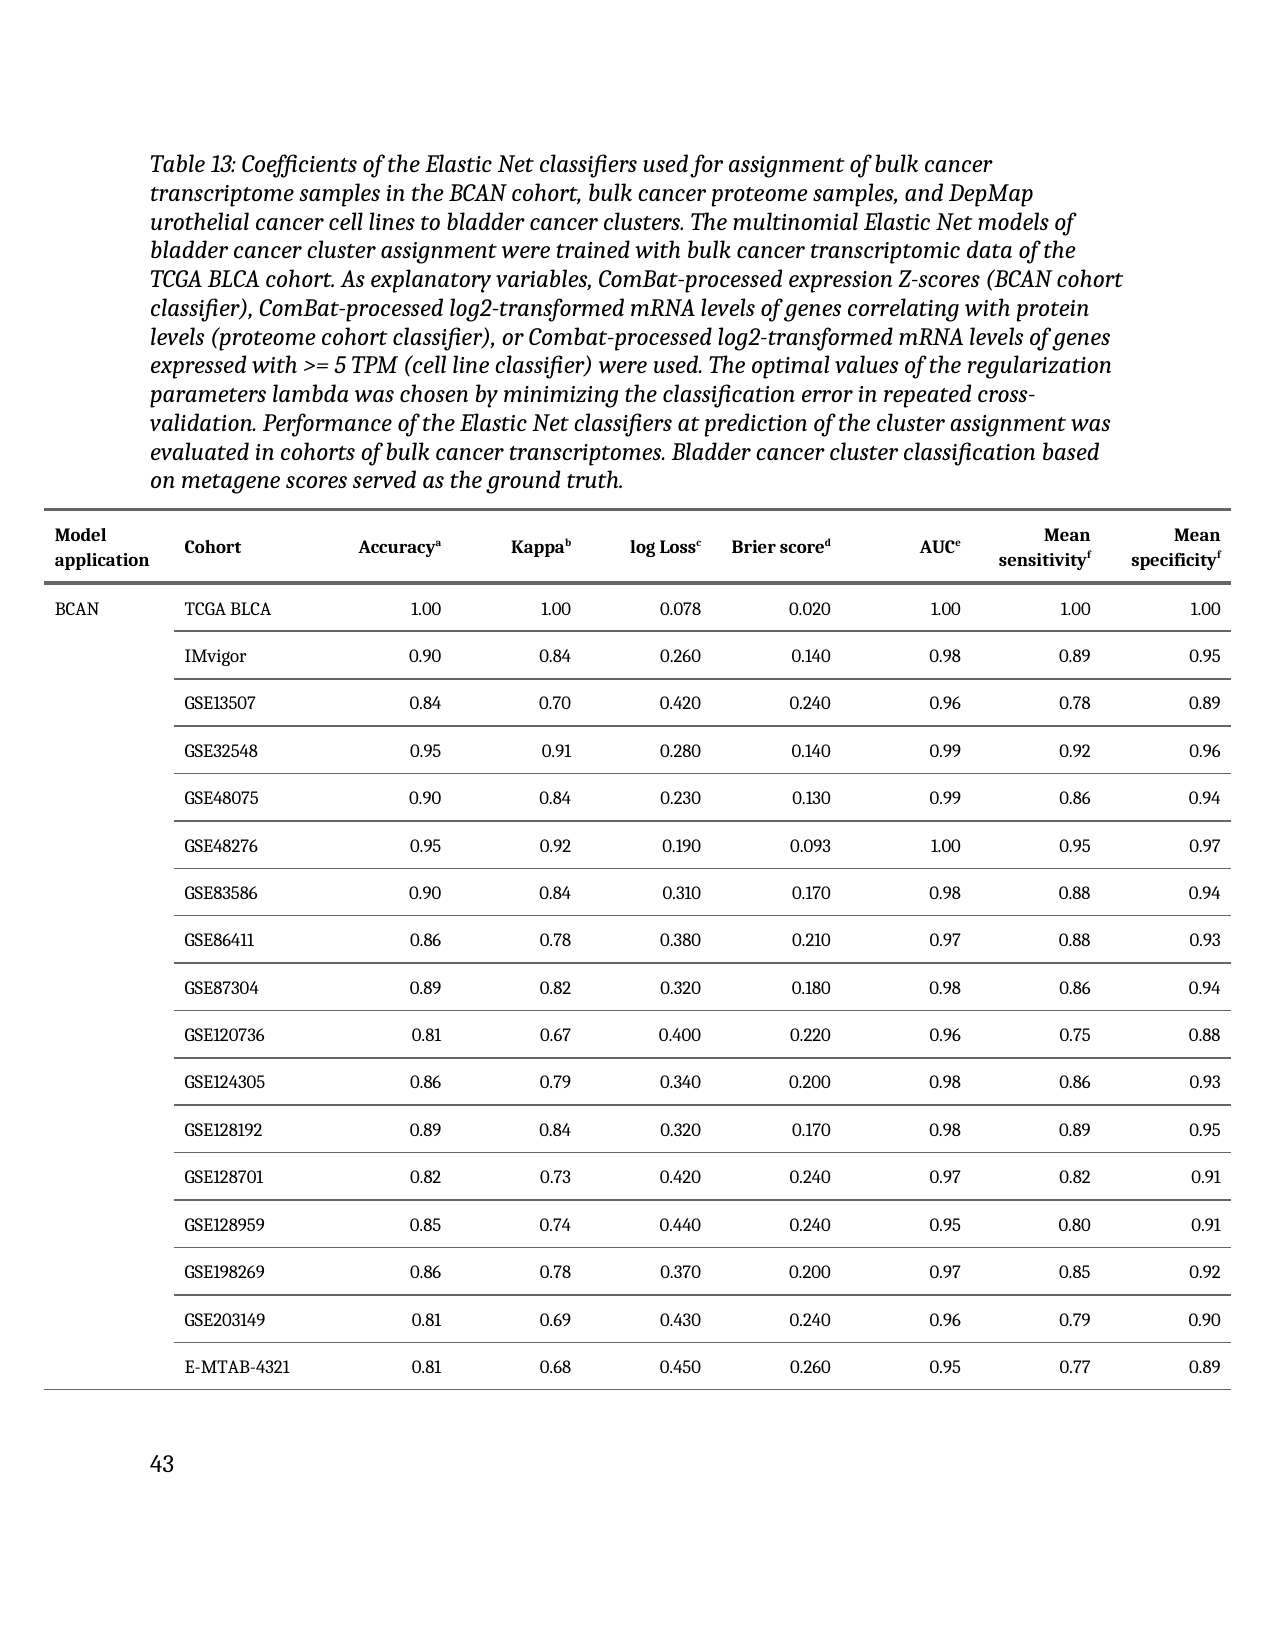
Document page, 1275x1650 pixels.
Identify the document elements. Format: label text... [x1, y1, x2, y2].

table_cell 0.98 [841, 632, 971, 678]
table_cell 0.86 [971, 964, 1101, 1009]
table_cell 0.88 [971, 916, 1101, 962]
table_cell 0.89 [321, 1106, 451, 1152]
table_header Cohort [174, 511, 321, 581]
table_cell 0.420 [581, 680, 711, 725]
table_cell GSE48075 [174, 774, 321, 820]
table_cell 0.240 [711, 1201, 841, 1247]
table_cell 0.340 [581, 1059, 711, 1104]
table_cell 0.81 [321, 1343, 451, 1389]
table_cell 0.240 [711, 1296, 841, 1341]
table_cell 0.80 [971, 1201, 1101, 1247]
table_cell 1.00 [841, 822, 971, 867]
table_cell 0.95 [1101, 1106, 1231, 1152]
table_cell 0.82 [321, 1153, 451, 1199]
table_cell GSE198269 [174, 1248, 321, 1294]
table_cell 0.95 [321, 822, 451, 867]
table_cell 0.400 [581, 1011, 711, 1057]
table_cell GSE128701 [174, 1153, 321, 1199]
table_cell 0.89 [971, 1106, 1101, 1152]
table_cell GSE128192 [174, 1106, 321, 1152]
table_cell 0.79 [971, 1296, 1101, 1341]
table_cell 0.90 [321, 774, 451, 820]
table_cell 0.97 [1101, 822, 1231, 867]
table_cell 0.74 [451, 1201, 581, 1247]
table_cell 0.84 [451, 774, 581, 820]
table_header Accuracya [321, 511, 451, 581]
table_cell 0.94 [1101, 774, 1231, 820]
table_cell 0.88 [1101, 1011, 1231, 1057]
table_cell 0.81 [321, 1011, 451, 1057]
table_cell 0.67 [451, 1011, 581, 1057]
table_cell 0.68 [451, 1343, 581, 1389]
table_cell 0.078 [581, 585, 711, 630]
table_cell 0.82 [451, 964, 581, 1009]
table_cell 0.92 [1101, 1248, 1231, 1294]
table_cell 1.00 [1101, 585, 1231, 630]
table_cell GSE13507 [174, 680, 321, 725]
table_cell 0.90 [1101, 1296, 1231, 1341]
table_cell 1.00 [841, 585, 971, 630]
table_header Kappab [451, 511, 581, 581]
table_cell 0.420 [581, 1153, 711, 1199]
table_cell 0.170 [711, 1106, 841, 1152]
table_cell 0.78 [451, 1248, 581, 1294]
table_cell 0.85 [321, 1201, 451, 1247]
table_cell 0.97 [841, 1248, 971, 1294]
table_header log Lossc [581, 511, 711, 581]
table_cell 0.98 [841, 1106, 971, 1152]
table_cell 1.00 [971, 585, 1101, 630]
table_cell 0.91 [451, 727, 581, 773]
table_header AUCe [841, 511, 971, 581]
table_cell 0.92 [451, 822, 581, 867]
table_cell 0.200 [711, 1248, 841, 1294]
table_cell 0.86 [971, 774, 1101, 820]
table_cell 0.89 [971, 632, 1101, 678]
table_cell 0.93 [1101, 1059, 1231, 1104]
table_cell 0.88 [971, 869, 1101, 915]
table_cell 0.86 [321, 1059, 451, 1104]
table_cell GSE48276 [174, 822, 321, 867]
table_cell 0.82 [971, 1153, 1101, 1199]
table_cell 0.94 [1101, 964, 1231, 1009]
table_cell 0.260 [581, 632, 711, 678]
table_cell 0.190 [581, 822, 711, 867]
table_cell 0.95 [971, 822, 1101, 867]
table_cell 0.84 [451, 869, 581, 915]
table_cell 0.450 [581, 1343, 711, 1389]
table_cell 0.200 [711, 1059, 841, 1104]
table_cell 0.78 [451, 916, 581, 962]
table_cell 0.84 [451, 1106, 581, 1152]
table_cell 0.70 [451, 680, 581, 725]
table_cell GSE203149 [174, 1296, 321, 1341]
table_cell 0.98 [841, 964, 971, 1009]
table_cell 0.95 [1101, 632, 1231, 678]
table_cell GSE83586 [174, 869, 321, 915]
table_cell 0.91 [1101, 1153, 1231, 1199]
table_cell 0.78 [971, 680, 1101, 725]
table_cell 0.320 [581, 964, 711, 1009]
table_cell 1.00 [451, 585, 581, 630]
table_cell 0.020 [711, 585, 841, 630]
table_header Mean specificityf [1101, 511, 1231, 581]
table_cell 0.130 [711, 774, 841, 820]
table_cell 0.98 [841, 869, 971, 915]
table_cell 0.240 [711, 680, 841, 725]
table_cell 0.69 [451, 1296, 581, 1341]
table_cell 0.96 [841, 1011, 971, 1057]
table_cell 0.210 [711, 916, 841, 962]
table_header Model application [44, 511, 174, 581]
table_cell 0.310 [581, 869, 711, 915]
table_cell 0.84 [321, 680, 451, 725]
table_cell 0.77 [971, 1343, 1101, 1389]
table_cell 0.81 [321, 1296, 451, 1341]
text Table 13: Coefficients of the Elastic Net classifiers used for assignment of bulk cancer transcriptome samples in the BCAN cohort, bulk cancer proteome samples, and DepMap urothelial cancer cell lines to bladder cancer clusters. The multinomial Elastic Net models of bladder cancer cluster assignment were trained with bulk cancer transcriptomic data of the TCGA BLCA cohort. As explanatory variables, ComBat-processed expression Z-scores (BCAN cohort classifier), ComBat-processed log2-transformed mRNA levels of genes correlating with protein levels (proteome cohort classifier), or Combat-processed log2-transformed mRNA levels of genes expressed with >= 5 TPM (cell line classifier) were used. The optimal values of the regularization parameters lambda was chosen by minimizing the classification error in repeated cross-validation. Performance of the Elastic Net classifiers at prediction of the cluster assignment was evaluated in cohorts of bulk cancer transcriptomes. Bladder cancer cluster classification based on metagene scores served as the ground truth. [150, 150, 1125, 495]
table_cell GSE120736 [174, 1011, 321, 1057]
table_cell IMvigor [174, 632, 321, 678]
table_cell E-MTAB-4321 [174, 1343, 321, 1389]
table_cell 0.240 [711, 1153, 841, 1199]
table_cell 0.97 [841, 916, 971, 962]
table_cell 0.86 [971, 1059, 1101, 1104]
table_cell 0.97 [841, 1153, 971, 1199]
table_cell 0.86 [321, 1248, 451, 1294]
table_cell 0.140 [711, 727, 841, 773]
table_cell GSE128959 [174, 1201, 321, 1247]
table_cell TCGA BLCA [174, 585, 321, 630]
table_cell 0.220 [711, 1011, 841, 1057]
table_cell 0.260 [711, 1343, 841, 1389]
table_cell 0.84 [451, 632, 581, 678]
table_cell 0.94 [1101, 869, 1231, 915]
table_header Brier scored [711, 511, 841, 581]
table_cell 0.96 [841, 1296, 971, 1341]
table_cell 0.440 [581, 1201, 711, 1247]
table_cell 0.093 [711, 822, 841, 867]
table_cell 0.280 [581, 727, 711, 773]
table_cell 0.89 [1101, 680, 1231, 725]
table_cell GSE87304 [174, 964, 321, 1009]
table_cell 1.00 [321, 585, 451, 630]
table_cell 0.91 [1101, 1201, 1231, 1247]
table_cell 0.430 [581, 1296, 711, 1341]
table_cell 0.98 [841, 1059, 971, 1104]
table_cell 0.89 [1101, 1343, 1231, 1389]
table_cell 0.90 [321, 632, 451, 678]
table_cell 0.79 [451, 1059, 581, 1104]
table_cell 0.75 [971, 1011, 1101, 1057]
table_cell 0.95 [841, 1201, 971, 1247]
table_cell 0.140 [711, 632, 841, 678]
table_cell 0.96 [841, 680, 971, 725]
table_cell 0.96 [1101, 727, 1231, 773]
table_cell GSE86411 [174, 916, 321, 962]
table_cell GSE32548 [174, 727, 321, 773]
table_cell 0.230 [581, 774, 711, 820]
table_cell 0.95 [841, 1343, 971, 1389]
table_cell 0.73 [451, 1153, 581, 1199]
table_cell 0.99 [841, 727, 971, 773]
table_cell 0.93 [1101, 916, 1231, 962]
table_cell 0.170 [711, 869, 841, 915]
table_cell 0.85 [971, 1248, 1101, 1294]
table_cell 0.370 [581, 1248, 711, 1294]
table_cell BCAN [44, 585, 174, 1389]
table_cell GSE124305 [174, 1059, 321, 1104]
table_cell 0.320 [581, 1106, 711, 1152]
table_cell 0.86 [321, 916, 451, 962]
table_cell 0.95 [321, 727, 451, 773]
table_cell 0.380 [581, 916, 711, 962]
table_cell 0.99 [841, 774, 971, 820]
table_cell 0.92 [971, 727, 1101, 773]
table_cell 0.180 [711, 964, 841, 1009]
table_cell 0.89 [321, 964, 451, 1009]
table_header Mean sensitivityf [971, 511, 1101, 581]
table_cell 0.90 [321, 869, 451, 915]
